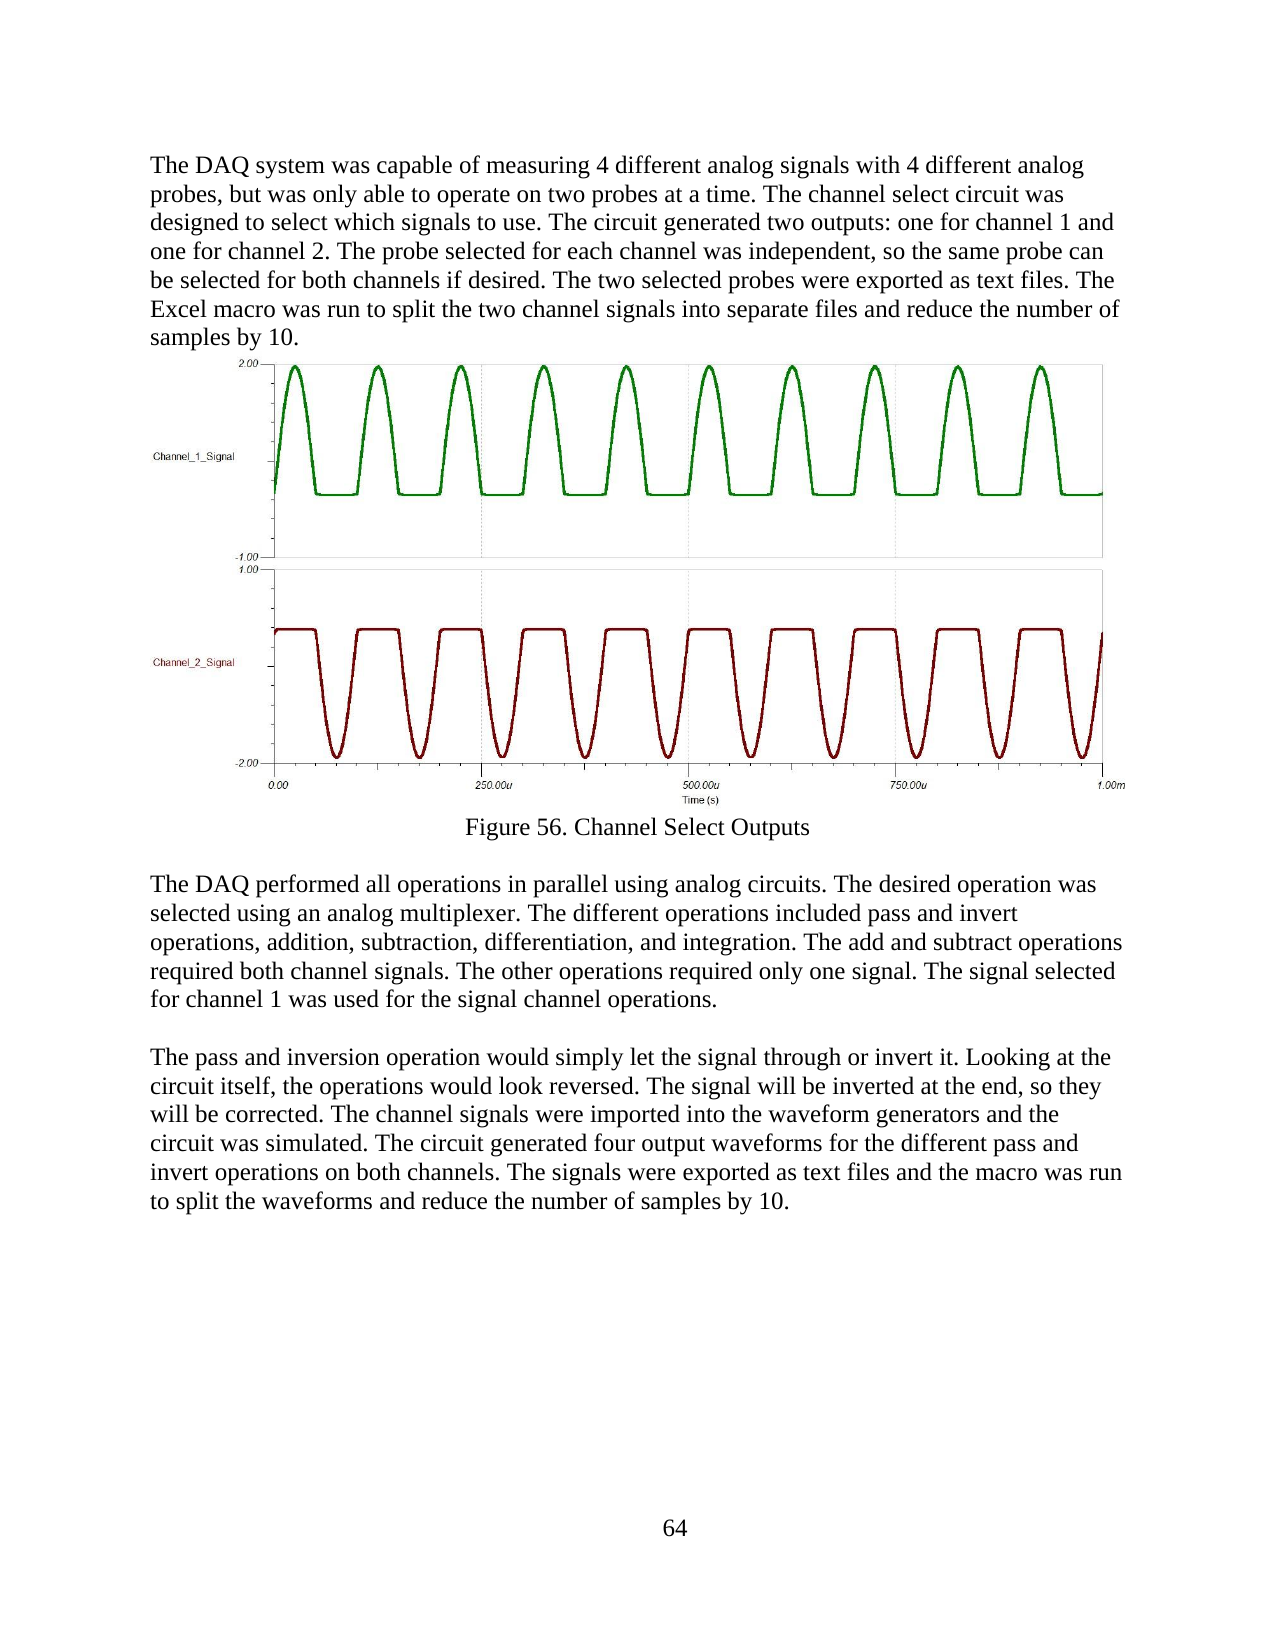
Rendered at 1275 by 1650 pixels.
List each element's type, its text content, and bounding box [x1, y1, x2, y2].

text The DAQ performed all operations in parallel using analog circuits. The desired operation was selected using an analog multiplexer. The different operations included pass and invert operations, addition, subtraction, differentiation, and integration. The add and subtract operations required both channel signals. The other operations required only one signal. The signal selected for channel 1 was used for the signal channel operations. [150, 869, 1125, 1013]
picture [150, 351, 1125, 812]
text Figure 56. Channel Select Outputs [150, 812, 1125, 841]
text The pass and inversion operation would simply let the signal through or invert it. Looking at the circuit itself, the operations would look reversed. The signal will be inverted at the end, so they will be corrected. The channel signals were imported into the waveform generators and the circuit was simulated. The circuit generated four output waveforms for the different pass and invert operations on both channels. The signals were exported as text files and the macro was run to split the waveforms and reduce the number of samples by 10. [150, 1042, 1125, 1214]
text The DAQ system was capable of measuring 4 different analog signals with 4 different analog probes, but was only able to operate on two probes at a time. The channel select circuit was designed to select which signals to use. The circuit generated two outputs: one for channel 1 and one for channel 2. The probe selected for each channel was independent, so the same probe can be selected for both channels if desired. The two selected probes were exported as text files. The Excel macro was run to split the two channel signals into separate files and reduce the number of samples by 10. [150, 150, 1125, 351]
